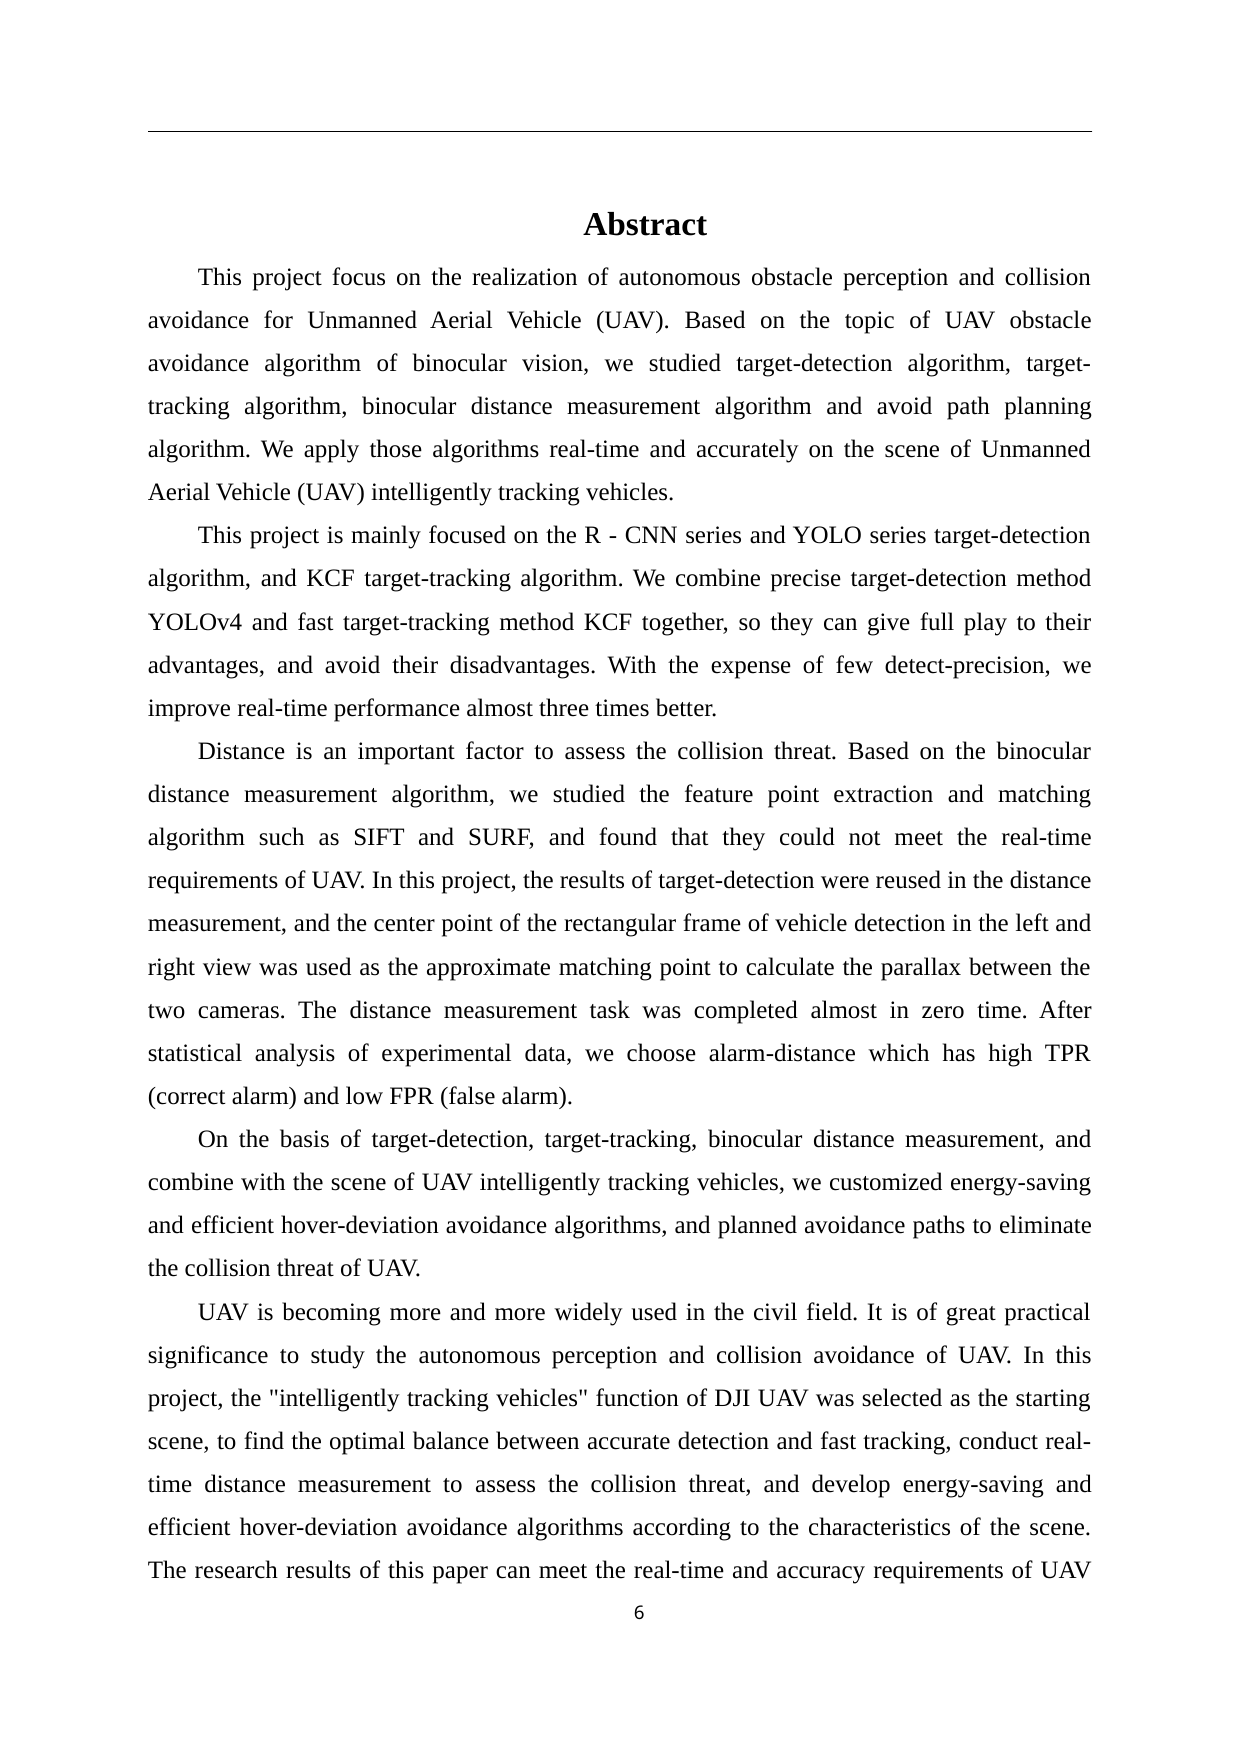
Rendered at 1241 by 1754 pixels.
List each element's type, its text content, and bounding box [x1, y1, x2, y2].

list On the basis of target-detection, target-tracking, binocular distance measurement, and combine with the scene of UAV intelligently tracking vehicles, we customized energy-saving and efficient hover-deviation avoidance algorithms, and planned avoidance paths to eliminate the collision threat of UAV. [148, 1124, 1092, 1282]
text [148, 1297, 1092, 1584]
list This project is mainly focused on the R - CNN series and YOLO series target-detection algorithm, and KCF target-tracking algorithm. We combine precise target-detection method YOLOv4 and fast target-tracking method KCF together, so they can give full play to their advantages, and avoid their disadvantages. With the expense of few detect-precision, we improve real-time performance almost three times better. [148, 520, 1092, 722]
list This project focus on the realization of autonomous obstacle perception and collision avoidance for Unmanned Aerial Vehicle (UAV). Based on the topic of UAV obstacle avoidance algorithm of binocular vision, we studied target-detection algorithm, target-tracking algorithm, binocular distance measurement algorithm and avoid path planning algorithm. We apply those algorithms real-time and accurately on the scene of Unmanned Aerial Vehicle (UAV) intelligently tracking vehicles. [148, 262, 1092, 506]
list Distance is an important factor to assess the collision threat. Based on the binocular distance measurement algorithm, we studied the feature point extraction and matching algorithm such as SIFT and SURF, and found that they could not meet the real-time requirements of UAV. In this project, the results of target-detection were reused in the distance measurement, and the center point of the rectangular frame of vehicle detection in the left and right view was used as the approximate matching point to calculate the parallax between the two cameras. The distance measurement task was completed almost in zero time. After statistical analysis of experimental data, we choose alarm-distance which has high TPR (correct alarm) and low FPR (false alarm). [148, 736, 1092, 1110]
text Abstract [148, 204, 1092, 242]
